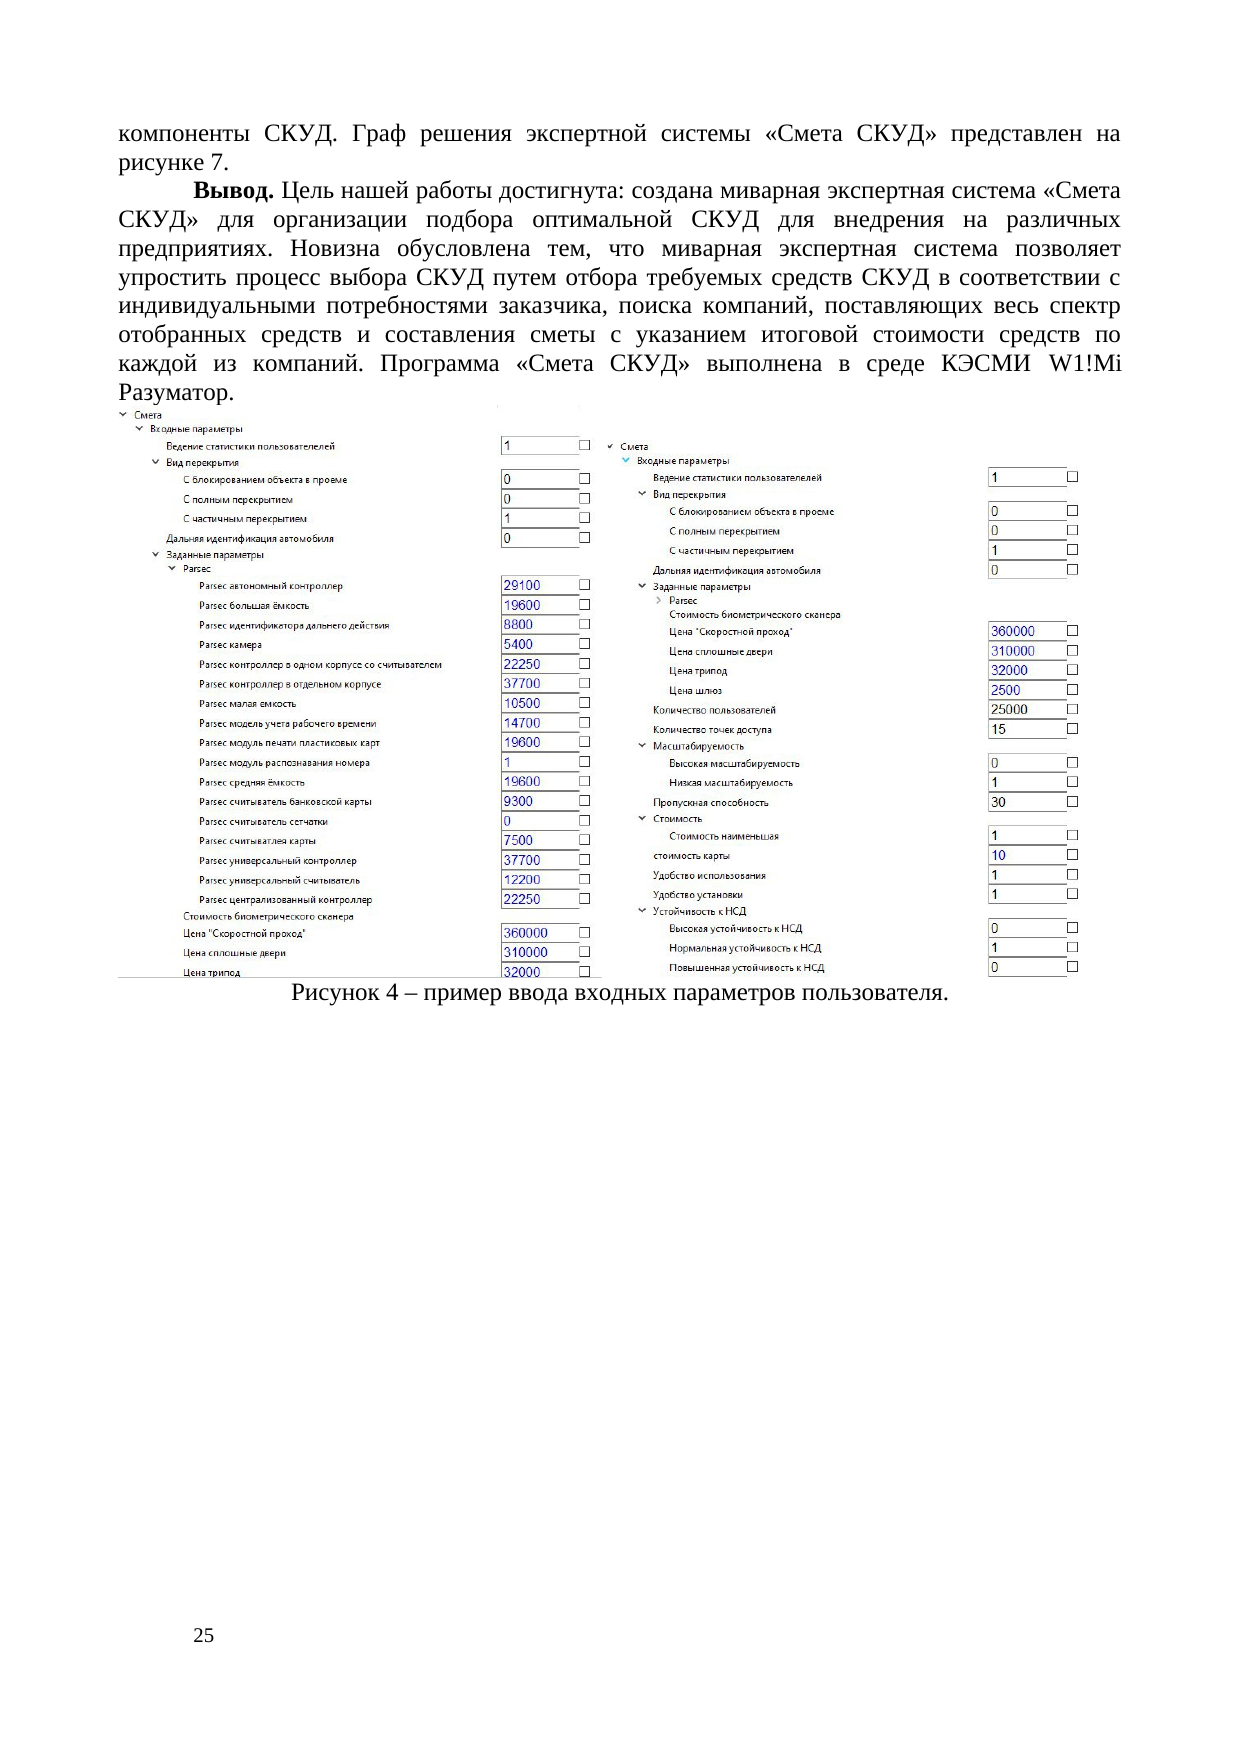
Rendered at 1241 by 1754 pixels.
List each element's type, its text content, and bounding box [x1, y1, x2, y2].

text Рисунок 4 – пример ввода входных параметров пользователя. [118, 977, 1122, 1006]
text Вывод. Цель нашей работы достигнута: создана миварная экспертная система «Смета СКУД» для организации подбора оптимальной СКУД для внедрения на различных предприятиях. Новизна обусловлена тем, что миварная экспертная система позволяет упростить процесс выбора СКУД путем отбора требуемых средств СКУД в соответствии с индивидуальными потребностями заказчика, поиска компаний, поставляющих весь спектр отобранных средств и составления сметы с указанием итоговой стоимости средств по каждой из компаний. Программа «Смета СКУД» выполнена в среде КЭСМИ W1!Mi Разуматор. [118, 176, 1122, 406]
picture [607, 440, 1105, 978]
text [118, 118, 1122, 176]
picture [118, 405, 602, 978]
